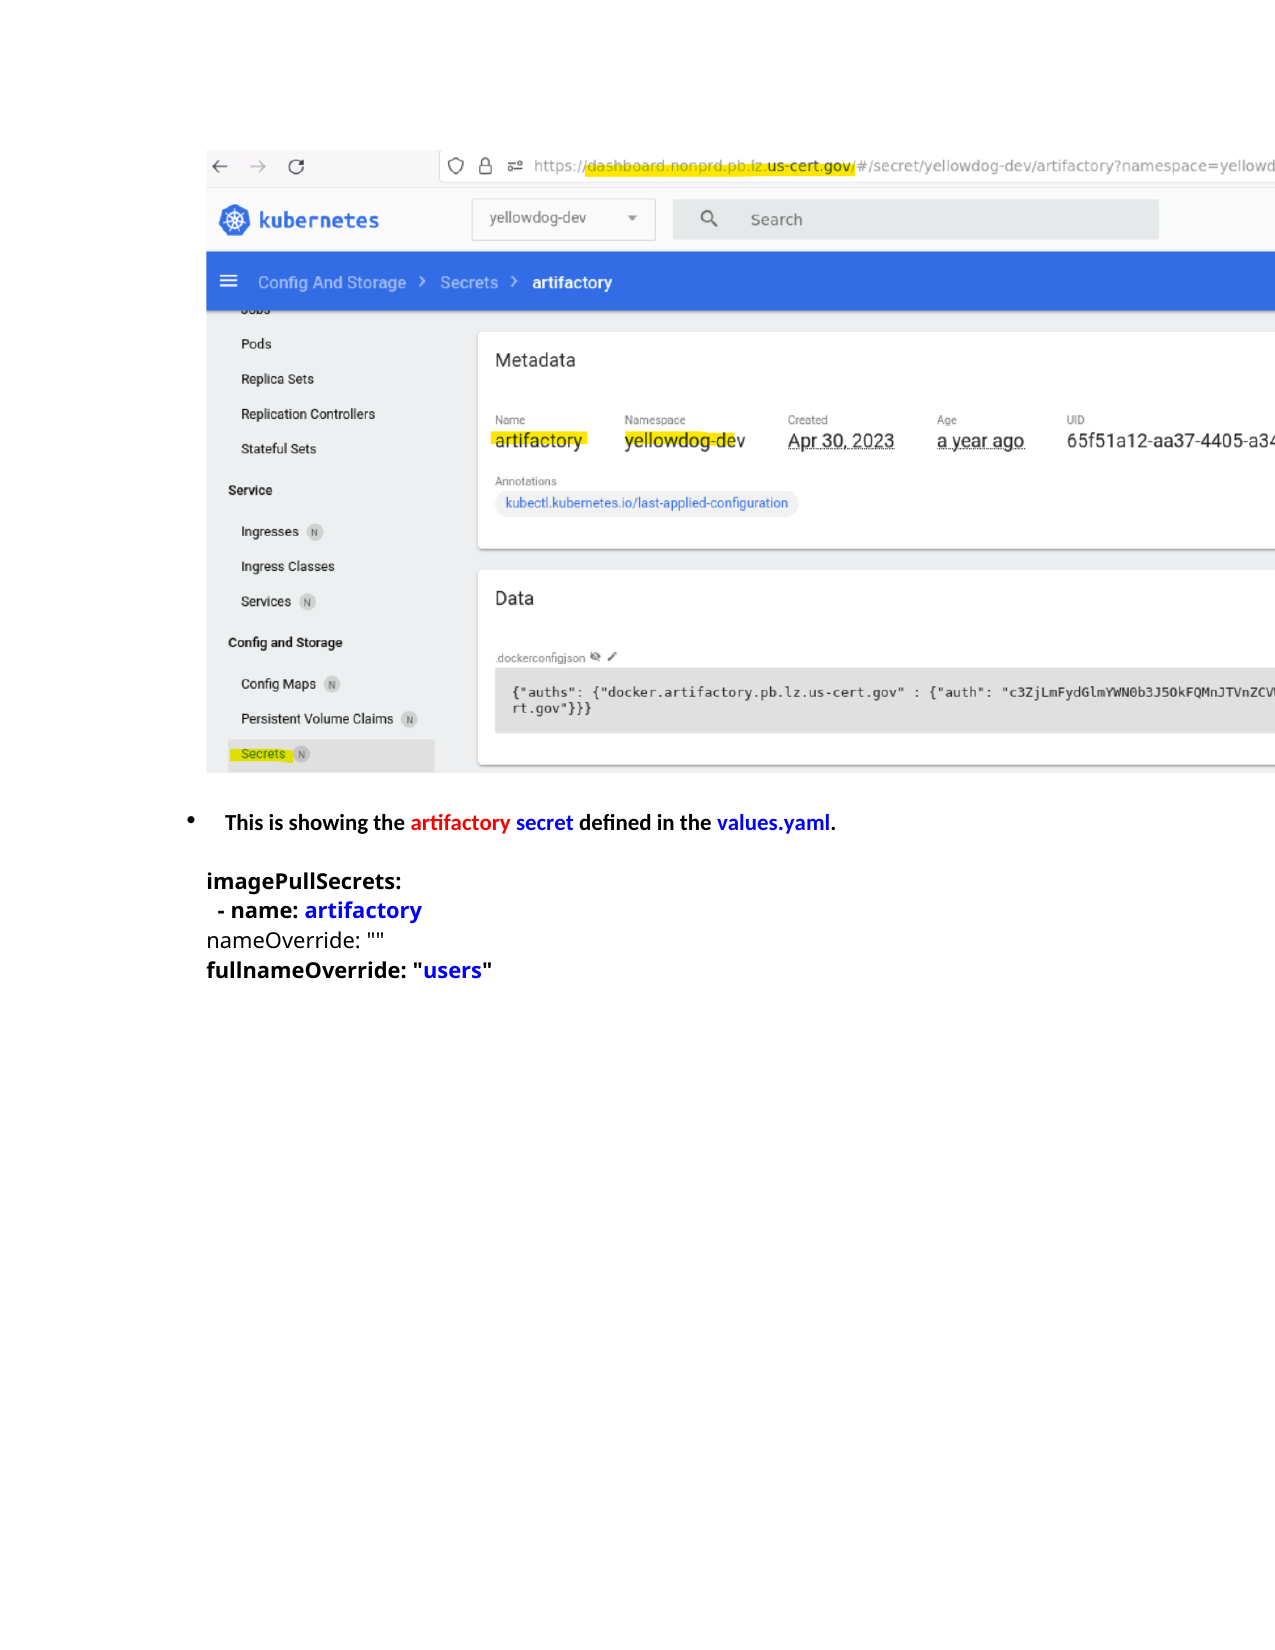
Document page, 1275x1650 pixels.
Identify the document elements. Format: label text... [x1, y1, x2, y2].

text imagePullSecrets: [206, 866, 1125, 896]
picture [206, 150, 1275, 773]
text - name: artifactory [206, 896, 1125, 925]
list This is showing the artifactory secret defined in the values.yaml. [187, 808, 1125, 837]
text fullnameOverride: "users" [206, 955, 1125, 985]
text nameOverride: "" [206, 925, 1125, 955]
